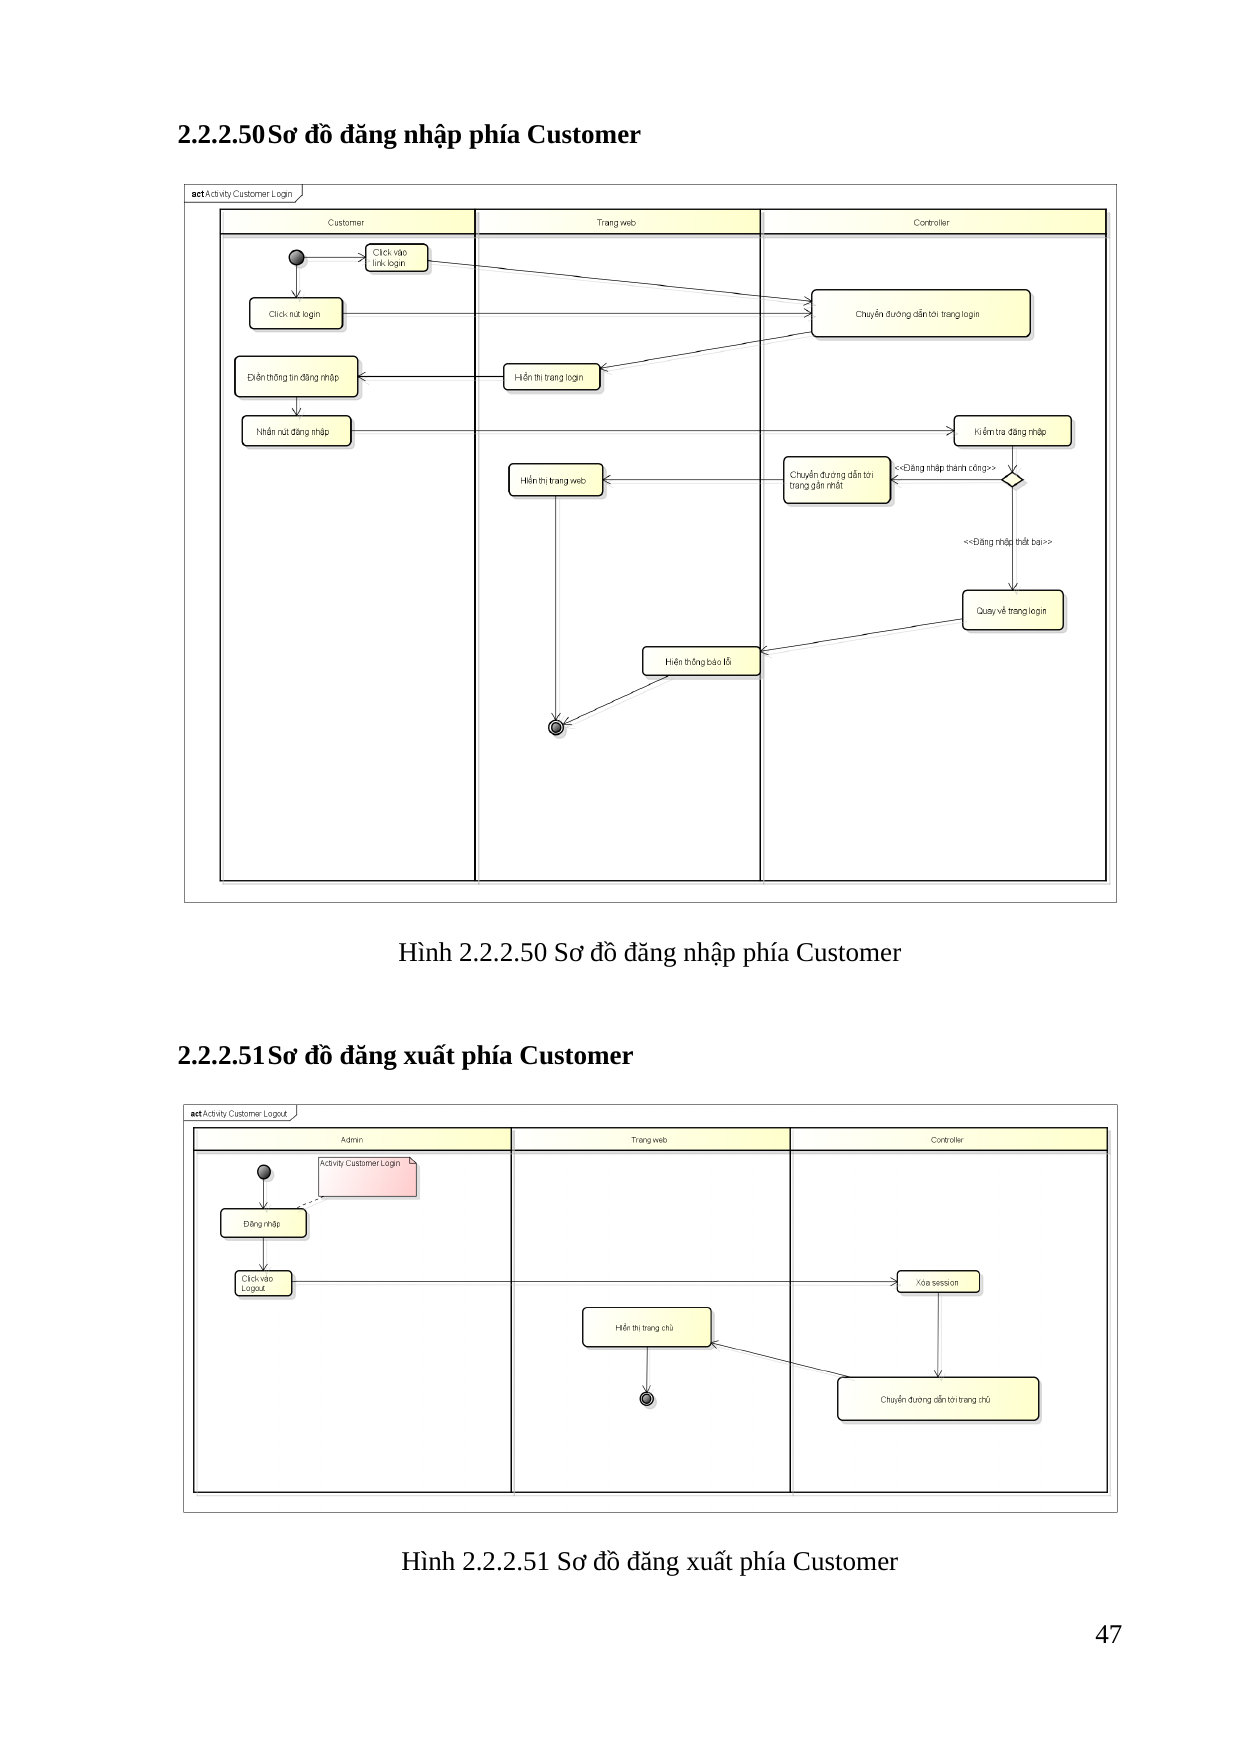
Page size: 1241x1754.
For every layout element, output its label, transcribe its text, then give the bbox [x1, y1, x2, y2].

text Hình 2.2.2. Sơ đồ đăng nhập phía Customer [177, 936, 1122, 968]
picture [177, 1098, 1123, 1518]
subtitle Sơ đồ đăng nhập phía Customer [177, 118, 1122, 149]
picture [177, 177, 1123, 909]
subtitle Sơ đồ đăng xuất phía Customer [177, 1039, 1122, 1070]
text Hình . Sơ đồ đăng xuất phía Customer [177, 1545, 1122, 1576]
